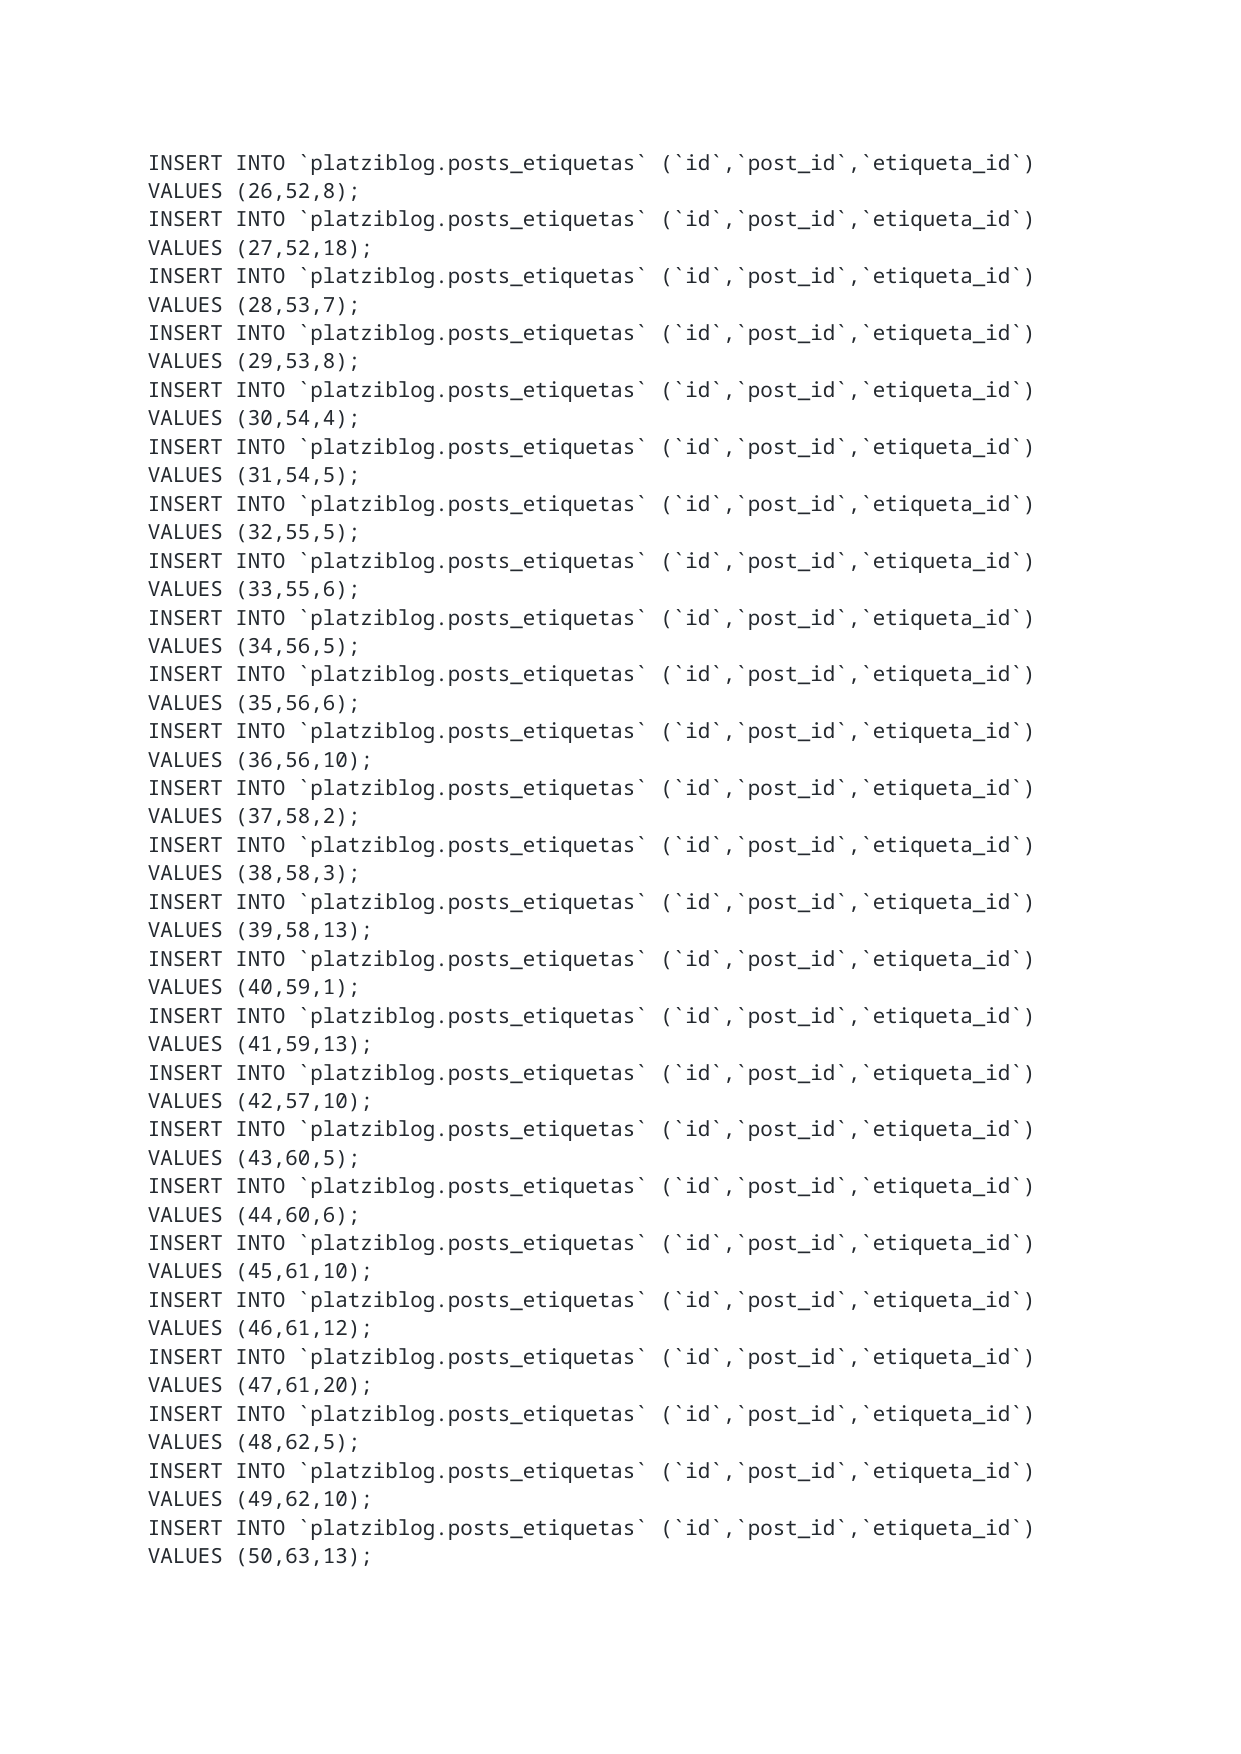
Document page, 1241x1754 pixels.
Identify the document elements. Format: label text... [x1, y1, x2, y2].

text INSERT INTO `platziblog.posts_etiquetas` (`id`,`post_id`,`etiqueta_id`) VALUES (49,62,10); [148, 1456, 1093, 1513]
text INSERT INTO `platziblog.posts_etiquetas` (`id`,`post_id`,`etiqueta_id`) VALUES (46,61,12); [148, 1285, 1093, 1342]
text INSERT INTO `platziblog.posts_etiquetas` (`id`,`post_id`,`etiqueta_id`) VALUES (27,52,18); [148, 204, 1093, 261]
text INSERT INTO `platziblog.posts_etiquetas` (`id`,`post_id`,`etiqueta_id`) VALUES (28,53,7); [148, 261, 1093, 318]
text INSERT INTO `platziblog.posts_etiquetas` (`id`,`post_id`,`etiqueta_id`) VALUES (42,57,10); [148, 1058, 1093, 1114]
text INSERT INTO `platziblog.posts_etiquetas` (`id`,`post_id`,`etiqueta_id`) VALUES (33,55,6); [148, 546, 1093, 603]
text INSERT INTO `platziblog.posts_etiquetas` (`id`,`post_id`,`etiqueta_id`) VALUES (34,56,5); [148, 603, 1093, 659]
text INSERT INTO `platziblog.posts_etiquetas` (`id`,`post_id`,`etiqueta_id`) VALUES (44,60,6); [148, 1171, 1093, 1228]
text INSERT INTO `platziblog.posts_etiquetas` (`id`,`post_id`,`etiqueta_id`) VALUES (45,61,10); [148, 1228, 1093, 1285]
text INSERT INTO `platziblog.posts_etiquetas` (`id`,`post_id`,`etiqueta_id`) VALUES (36,56,10); [148, 716, 1093, 773]
text INSERT INTO `platziblog.posts_etiquetas` (`id`,`post_id`,`etiqueta_id`) VALUES (48,62,5); [148, 1399, 1093, 1456]
text INSERT INTO `platziblog.posts_etiquetas` (`id`,`post_id`,`etiqueta_id`) VALUES (40,59,1); [148, 944, 1093, 1001]
text INSERT INTO `platziblog.posts_etiquetas` (`id`,`post_id`,`etiqueta_id`) VALUES (29,53,8); [148, 318, 1093, 375]
text INSERT INTO `platziblog.posts_etiquetas` (`id`,`post_id`,`etiqueta_id`) VALUES (38,58,3); [148, 830, 1093, 887]
text INSERT INTO `platziblog.posts_etiquetas` (`id`,`post_id`,`etiqueta_id`) VALUES (32,55,5); [148, 489, 1093, 546]
text INSERT INTO `platziblog.posts_etiquetas` (`id`,`post_id`,`etiqueta_id`) VALUES (47,61,20); [148, 1342, 1093, 1399]
text INSERT INTO `platziblog.posts_etiquetas` (`id`,`post_id`,`etiqueta_id`) VALUES (39,58,13); [148, 887, 1093, 944]
text INSERT INTO `platziblog.posts_etiquetas` (`id`,`post_id`,`etiqueta_id`) VALUES (26,52,8); [148, 148, 1093, 204]
text INSERT INTO `platziblog.posts_etiquetas` (`id`,`post_id`,`etiqueta_id`) VALUES (31,54,5); [148, 432, 1093, 489]
text INSERT INTO `platziblog.posts_etiquetas` (`id`,`post_id`,`etiqueta_id`) VALUES (30,54,4); [148, 375, 1093, 432]
text INSERT INTO `platziblog.posts_etiquetas` (`id`,`post_id`,`etiqueta_id`) VALUES (37,58,2); [148, 773, 1093, 830]
text INSERT INTO `platziblog.posts_etiquetas` (`id`,`post_id`,`etiqueta_id`) VALUES (43,60,5); [148, 1114, 1093, 1171]
text INSERT INTO `platziblog.posts_etiquetas` (`id`,`post_id`,`etiqueta_id`) VALUES (41,59,13); [148, 1001, 1093, 1058]
text INSERT INTO `platziblog.posts_etiquetas` (`id`,`post_id`,`etiqueta_id`) VALUES (35,56,6); [148, 659, 1093, 716]
text INSERT INTO `platziblog.posts_etiquetas` (`id`,`post_id`,`etiqueta_id`) VALUES (50,63,13); [148, 1513, 1093, 1569]
